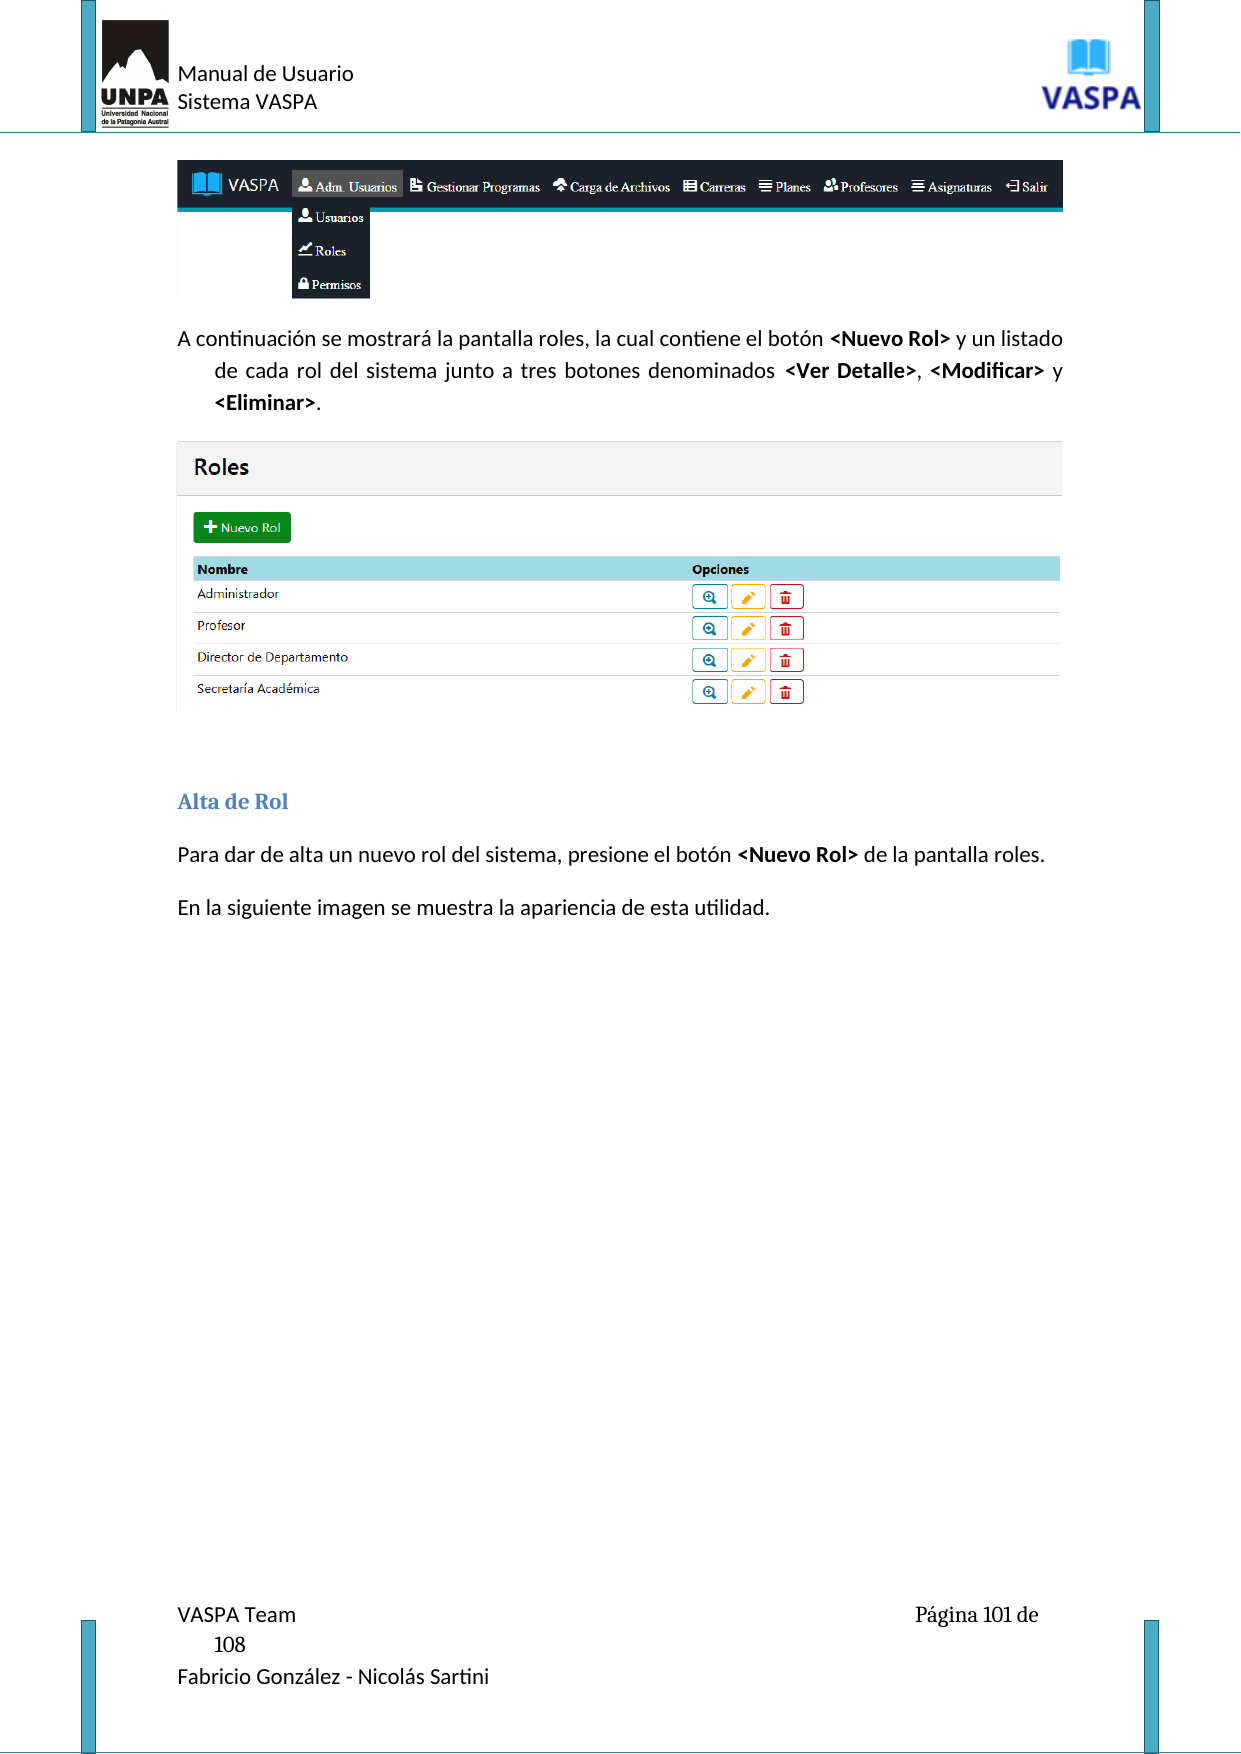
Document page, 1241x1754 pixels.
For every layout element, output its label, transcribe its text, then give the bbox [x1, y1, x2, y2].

text Para dar de alta un nuevo rol del sistema, presione el botón <Nuevo Rol> de la pantalla roles. [177, 840, 1063, 868]
text A continuación se mostrará la pantalla roles, la cual contiene el botón <Nuevo Rol> y un listado de cada rol del sistema junto a tres botones denominados <Ver Detalle>, <Modificar> y <Eliminar>. [177, 324, 1063, 416]
picture [176, 441, 1063, 713]
picture [100, 18, 170, 129]
picture [1036, 19, 1146, 129]
text Alta de Rol [177, 789, 1063, 815]
text En la siguiente imagen se muestra la apariencia de esta utilidad. [177, 893, 1063, 921]
picture [177, 160, 1063, 299]
